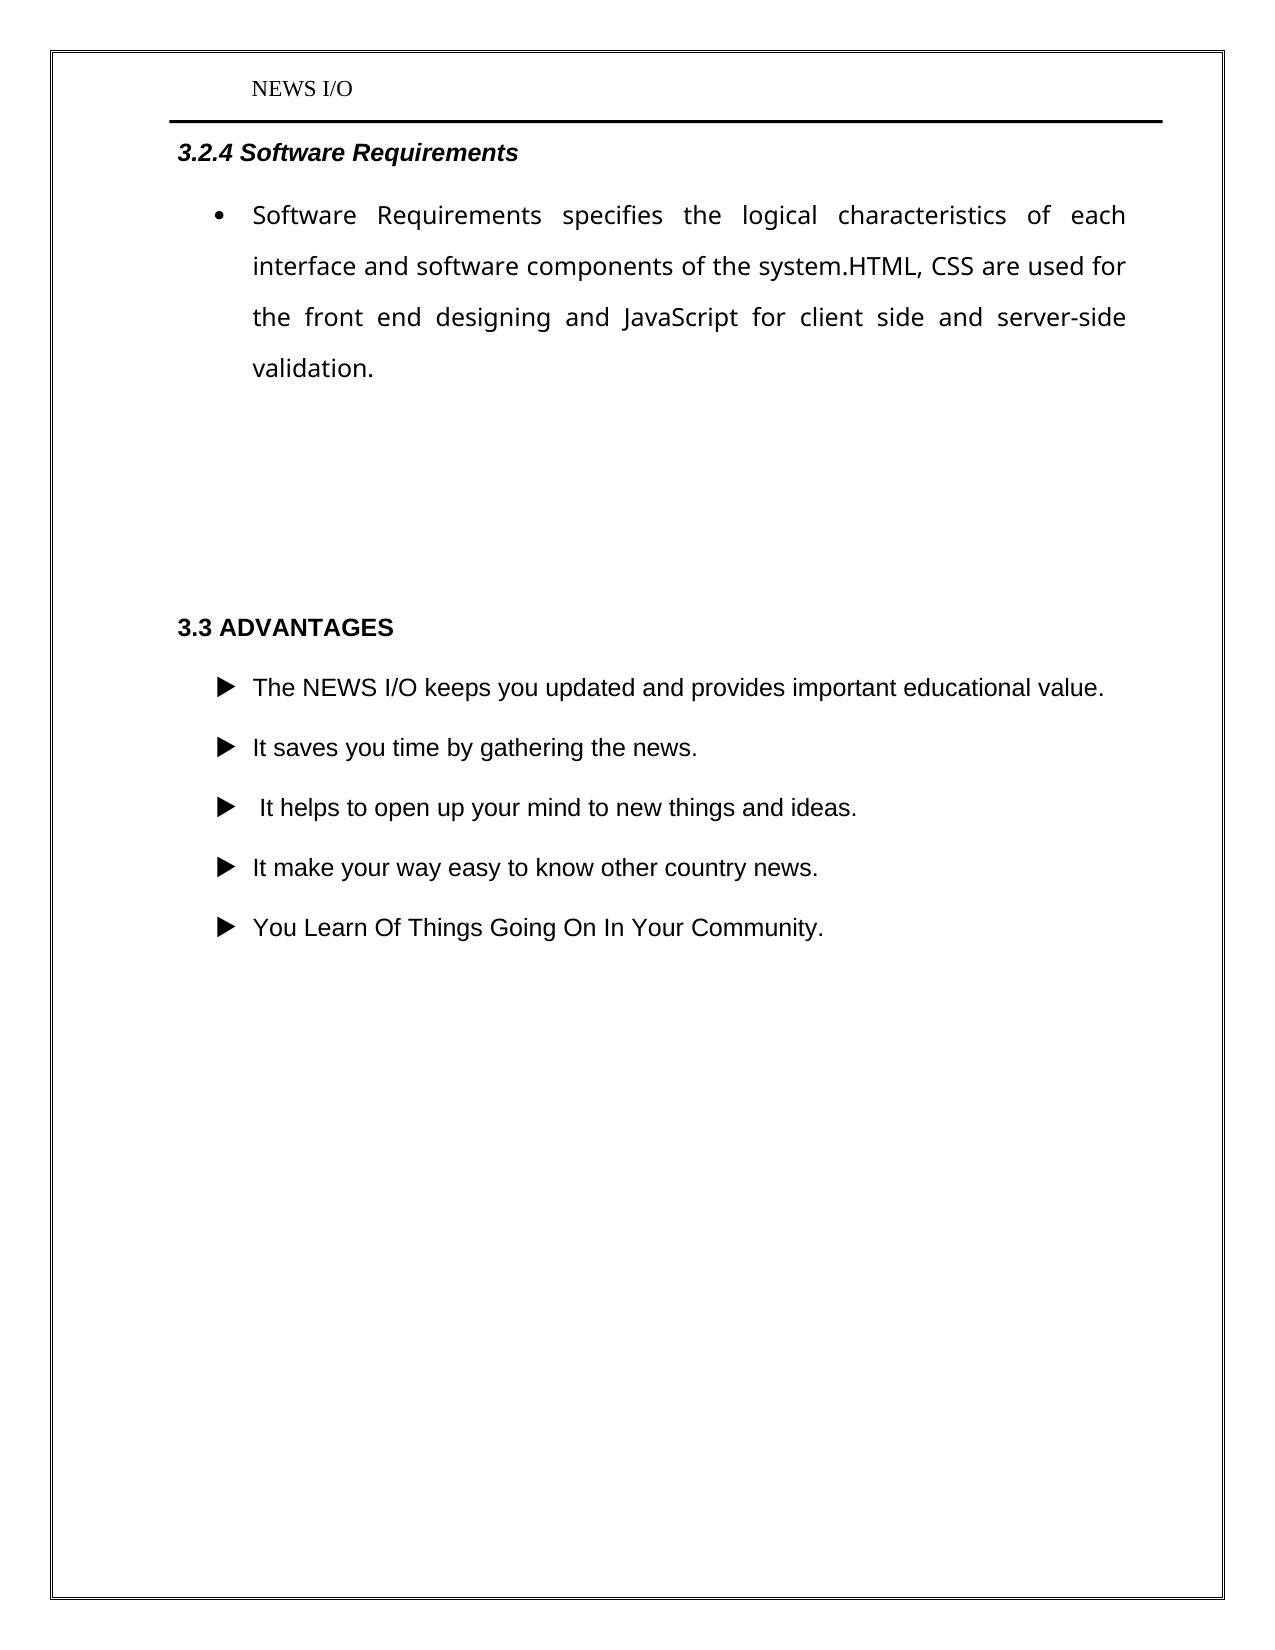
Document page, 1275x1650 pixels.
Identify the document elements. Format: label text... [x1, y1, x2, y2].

list The NEWS I/O keeps you updated and provides important educational value. [215, 673, 1127, 702]
subtitle 3.3 ADVANTAGES [177, 613, 1127, 642]
list You Learn Of Things Going On In Your Community. [215, 913, 1127, 942]
list Software Requirements specifies the logical characteristics of each interface and software components of the system.HTML, CSS are used for the front end designing and JavaScript for client side and server-side validation. [215, 197, 1127, 385]
list It make your way easy to know other country news. [215, 853, 1127, 882]
list It helps to open up your mind to new things and ideas. [215, 793, 1127, 822]
list It saves you time by gathering the news. [215, 733, 1127, 762]
subtitle 3.2.4 Software Requirements [177, 124, 1127, 166]
